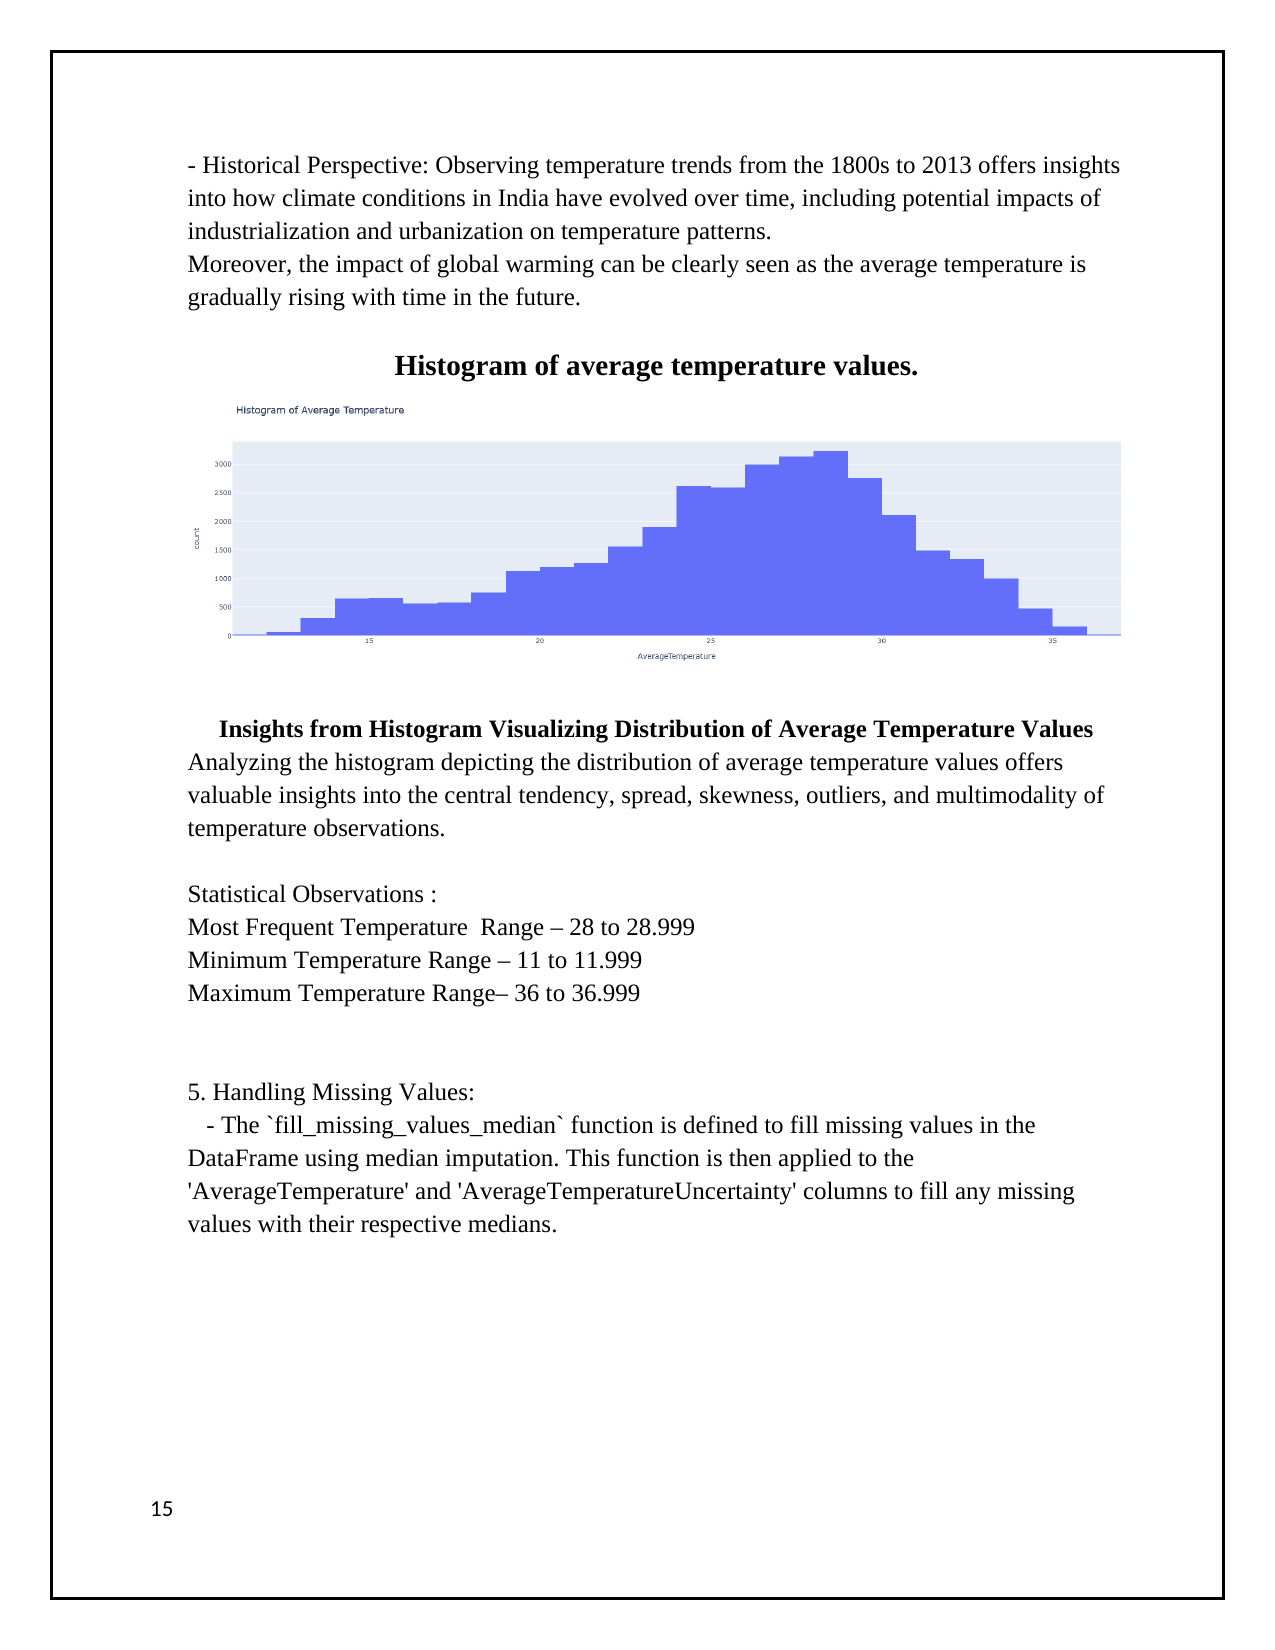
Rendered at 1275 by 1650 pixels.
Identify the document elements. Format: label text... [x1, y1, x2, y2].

list Minimum Temperature Range – 11 to 11.999 [187, 945, 1125, 974]
list Maximum Temperature Range– 36 to 36.999 [187, 978, 1125, 1007]
list Moreover, the impact of global warming can be clearly seen as the average temperature is gradually rising with time in the future. [187, 249, 1125, 311]
list - Historical Perspective: Observing temperature trends from the 1800s to 2013 offers insights into how climate conditions in India have evolved over time, including potential impacts of industrialization and urbanization on temperature patterns. [187, 150, 1125, 245]
list - The `fill_missing_values_median` function is defined to fill missing values in the DataFrame using median imputation. This function is then applied to the 'AverageTemperature' and 'AverageTemperatureUncertainty' columns to fill any missing values with their respective medians. [187, 1110, 1125, 1238]
list Histogram of average temperature values. [187, 348, 1125, 385]
list Analyzing the histogram depicting the distribution of average temperature values offers valuable insights into the central tendency, spread, skewness, outliers, and multimodality of temperature observations. [187, 747, 1125, 842]
picture [187, 385, 1163, 675]
list Insights from Histogram Visualizing Distribution of Average Temperature Values [187, 714, 1125, 743]
list Most Frequent Temperature Range – 28 to 28.999 [187, 912, 1125, 941]
list Statistical Observations : [187, 879, 1125, 908]
list 5. Handling Missing Values: [187, 1077, 1125, 1106]
